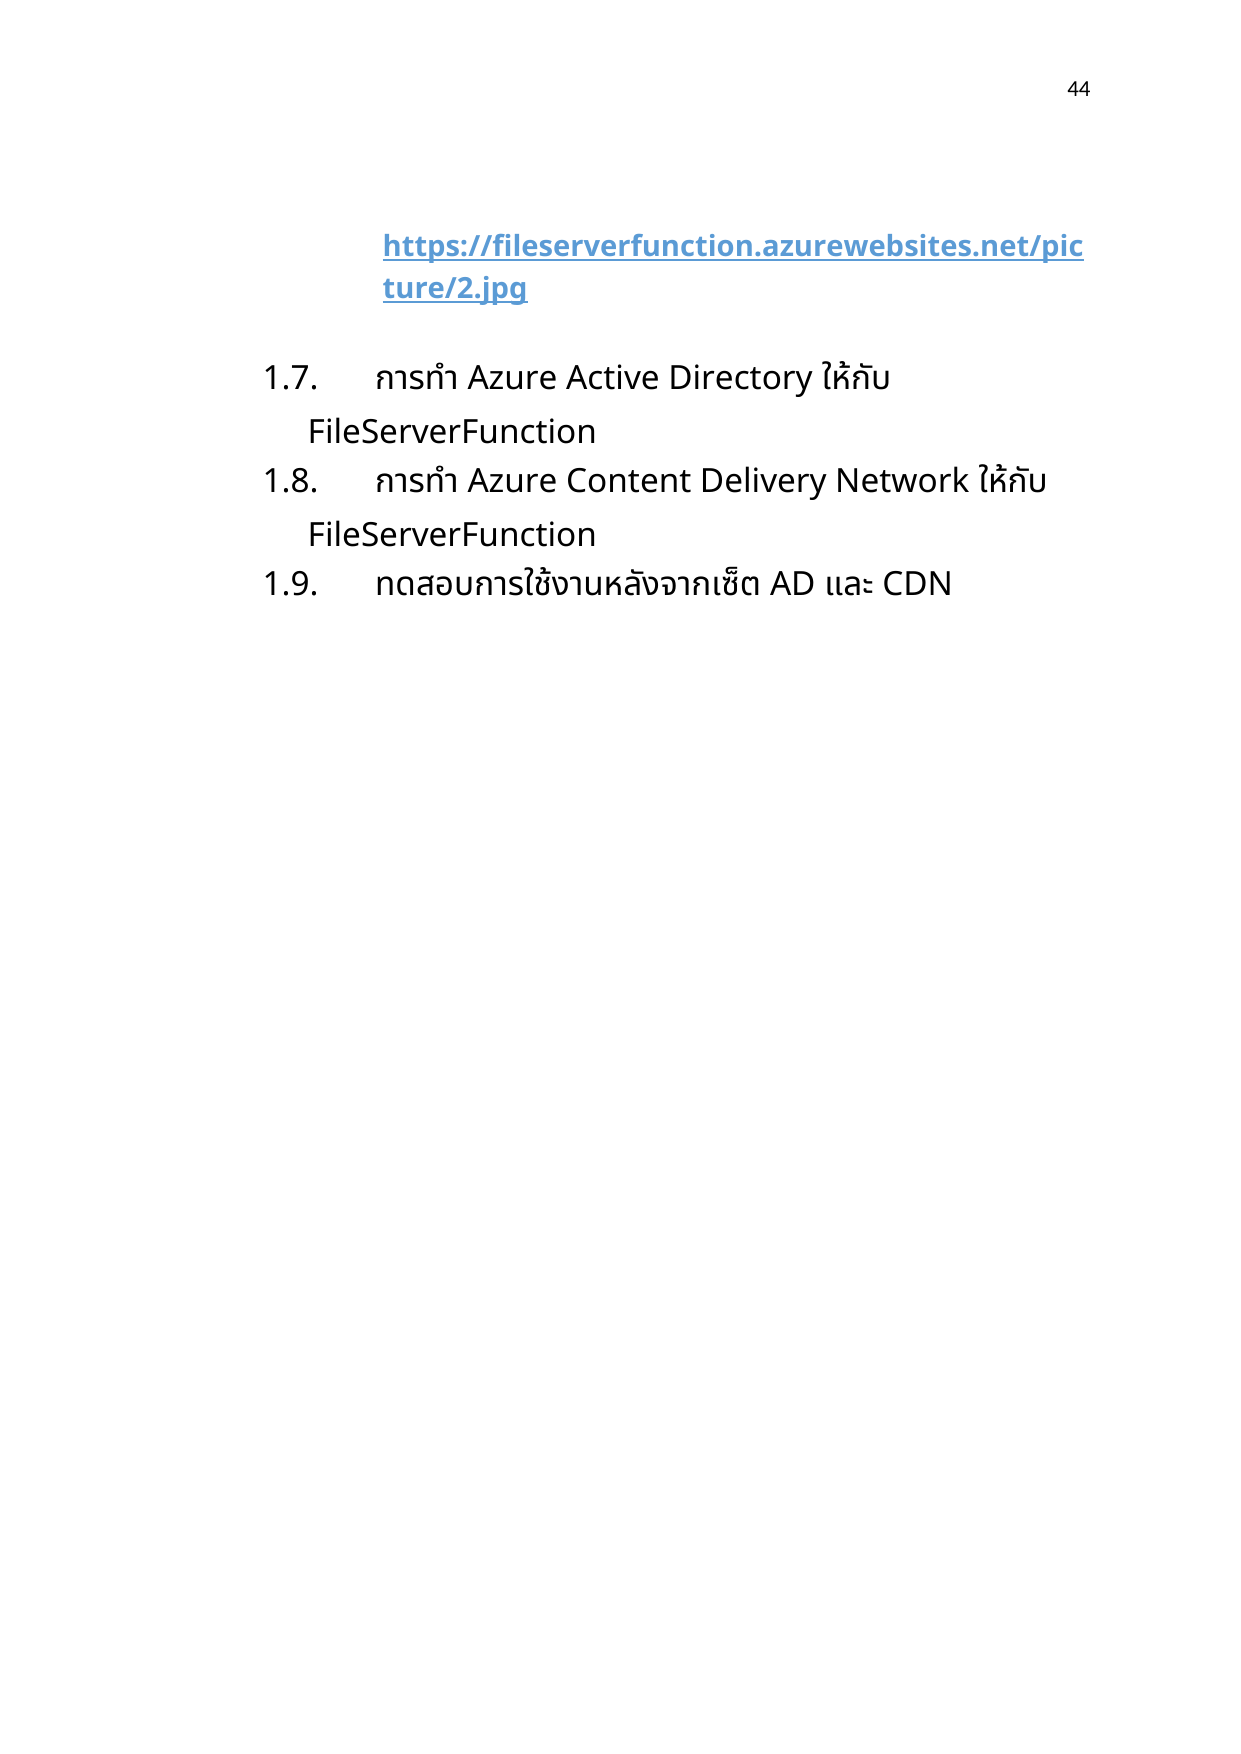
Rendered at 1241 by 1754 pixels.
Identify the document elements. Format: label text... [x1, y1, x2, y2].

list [345, 225, 1090, 307]
list การทำ Azure Active Directory ให้กับ FileServerFunction [262, 353, 1090, 453]
list การทำ Azure Content Delivery Network ให้กับ FileServerFunction [262, 457, 1090, 556]
list ทดสอบการใช้งานหลังจากเซ็ต AD และ CDN [262, 560, 1090, 610]
